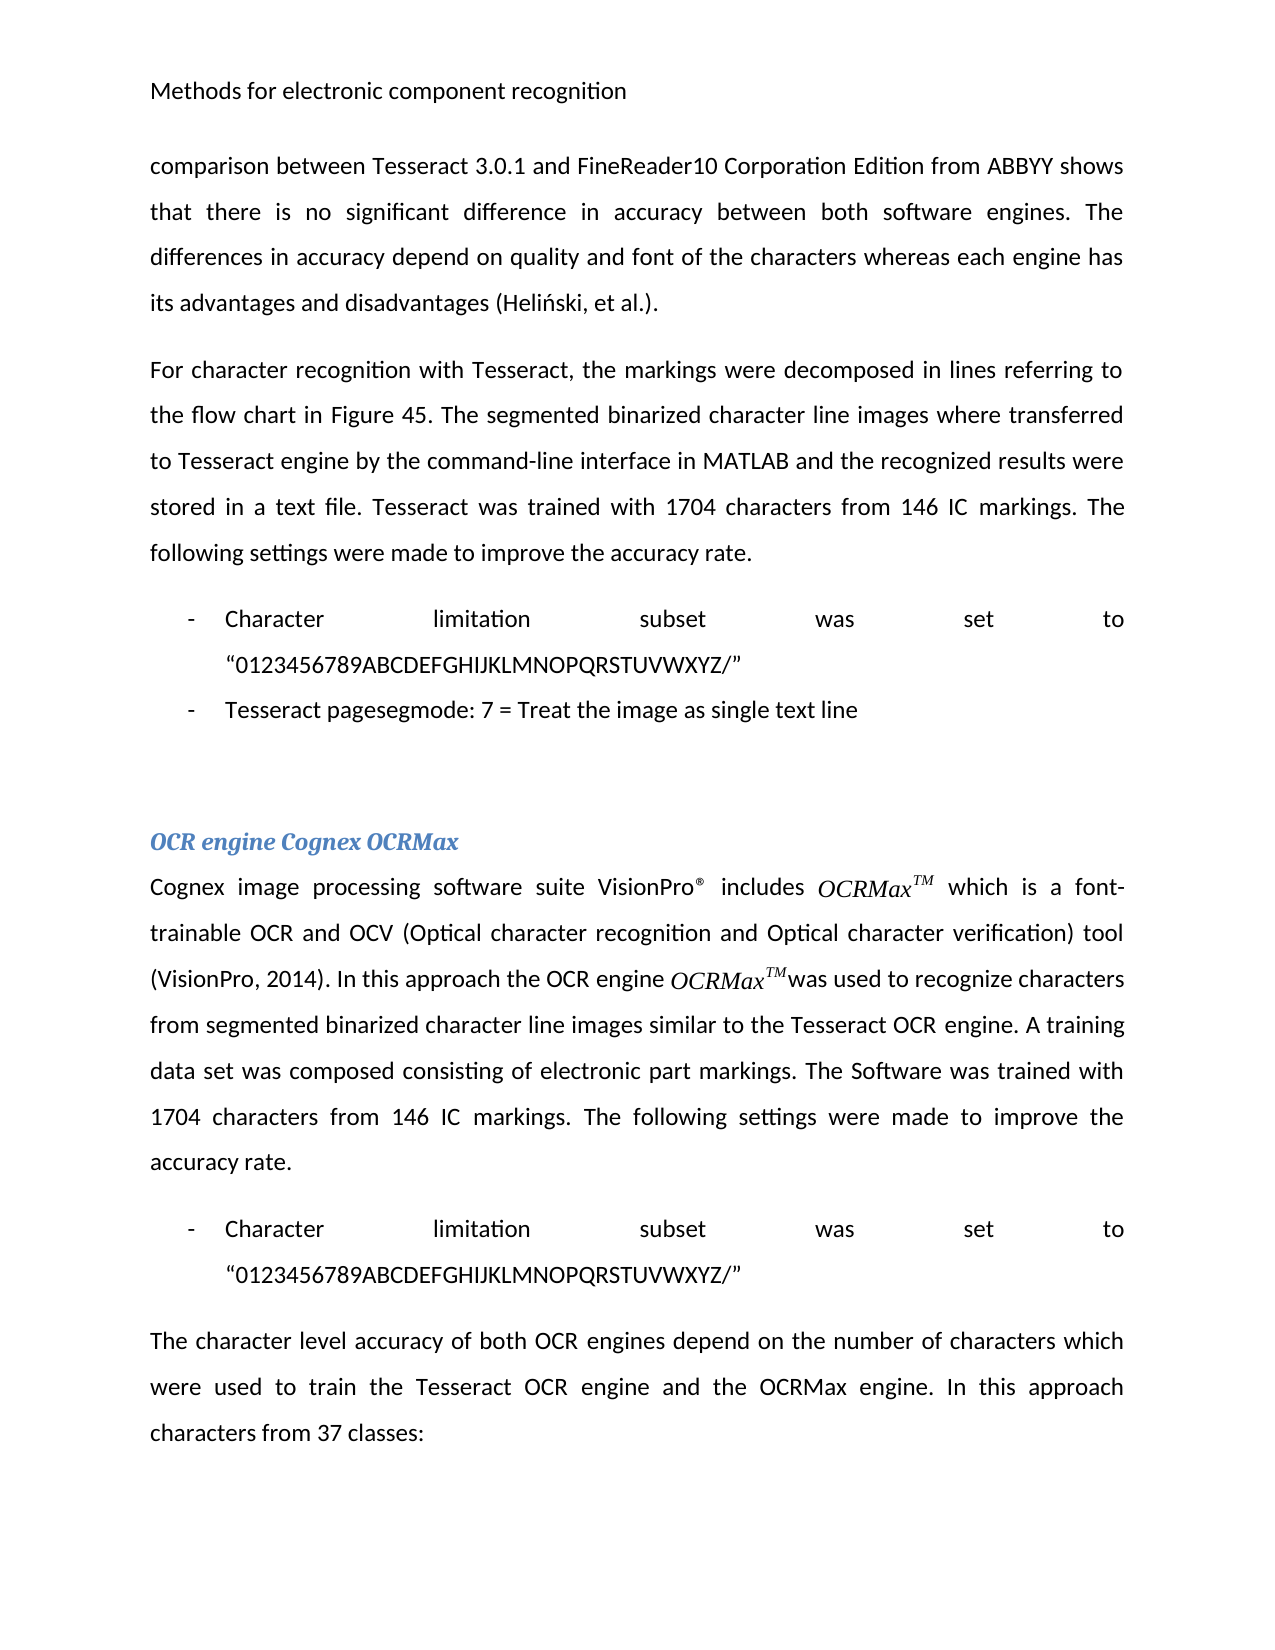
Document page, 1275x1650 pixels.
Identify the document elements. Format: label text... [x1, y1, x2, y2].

text The character level accuracy of both OCR engines depend on the number of characters which were used to train the Tesseract OCR engine and the OCRMax engine. In this approach characters from 37 classes: [150, 1325, 1125, 1447]
text Cognex image processing software suite VisionPro® includes which is a font-trainable OCR and OCV (Optical character recognition and Optical character verification) tool . In this approach the OCR engine was used to recognize characters from segmented binarized character line images similar to the Tesseract OCR engine. A training data set was composed consisting of electronic part markings. The Software was trained with 1704 characters from 146 IC markings. The following settings were made to improve the accuracy rate. [150, 871, 1125, 1177]
text For character recognition with Tesseract, the markings were decomposed in lines referring to the flow chart in Figure 45. The segmented binarized character line images where transferred to Tesseract engine by the command-line interface in MATLAB and the recognized results were stored in a text file. Tesseract was trained with 1704 characters from 146 IC markings. The following settings were made to improve the accuracy rate. [150, 354, 1125, 567]
list Tesseract pagesegmode: 7 = Treat the image as single text line [187, 695, 1125, 725]
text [150, 150, 1125, 318]
subtitle OCR engine Cognex OCRMax [150, 828, 1125, 857]
list Character limitation subset was set to “0123456789ABCDEFGHIJKLMNOPQRSTUVWXYZ/” [187, 603, 1125, 679]
list Character limitation subset was set to “0123456789ABCDEFGHIJKLMNOPQRSTUVWXYZ/” [187, 1213, 1125, 1289]
